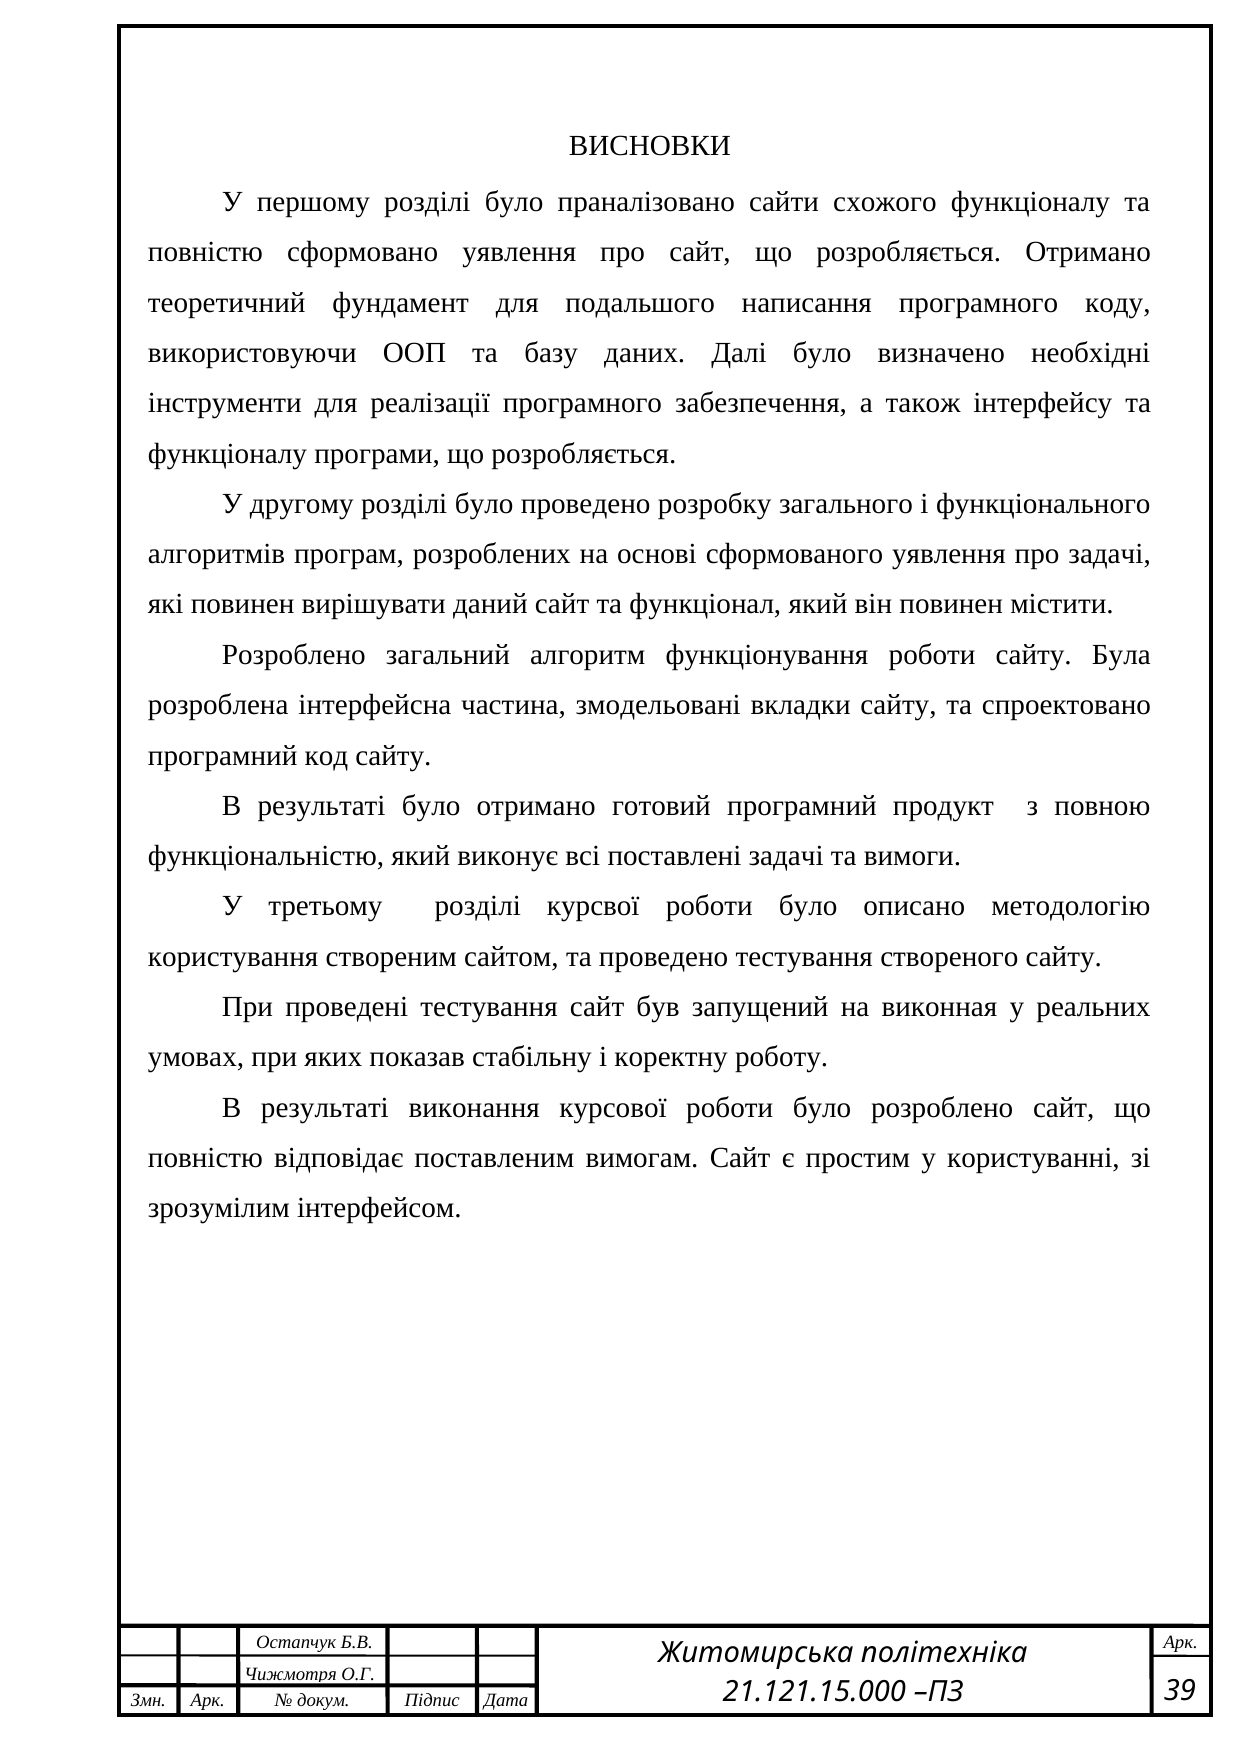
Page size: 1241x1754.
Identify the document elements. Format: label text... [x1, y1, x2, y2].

subtitle ВИСНОВКИ [148, 128, 1152, 161]
text У другому розділі було проведено розробку загального і функціонального алгоритмів програм, розроблених на основі сформованого уявлення про задачі, які повинен вирішувати даний сайт та функціонал, який він повинен містити. [148, 486, 1152, 620]
text У першому розділі було праналізовано сайти схожого функціоналу та повністю сформовано уявлення про сайт, що розробляється. Отримано теоретичний фундамент для подальшого написання програмного коду, використовуючи ООП та базу даних. Далі було визначено необхідні інструменти для реалізації програмного забезпечення, а також інтерфейсу та функціоналу програми, що розробляється. [148, 184, 1152, 469]
text У третьому розділі курсвої роботи було описано методологію користування створеним сайтом, та проведено тестування створеного сайту. [148, 888, 1152, 972]
text При проведені тестування сайт був запущений на виконная у реальних умовах, при яких показав стабільну і коректну роботу. [148, 989, 1152, 1073]
text В результаті виконання курсової роботи було розроблено сайт, що повністю відповідає поставленим вимогам. Сайт є простим у користуванні, зі зрозумілим інтерфейсом. [148, 1090, 1152, 1224]
text Розроблено загальний алгоритм функціонування роботи сайту. Була розроблена інтерфейсна частина, змодельовані вкладки сайту, та спроектовано програмний код сайту. [148, 637, 1152, 771]
text В результаті було отримано готовий програмний продукт з повною функціональністю, який виконує всі поставлені задачі та вимоги. [148, 788, 1152, 872]
